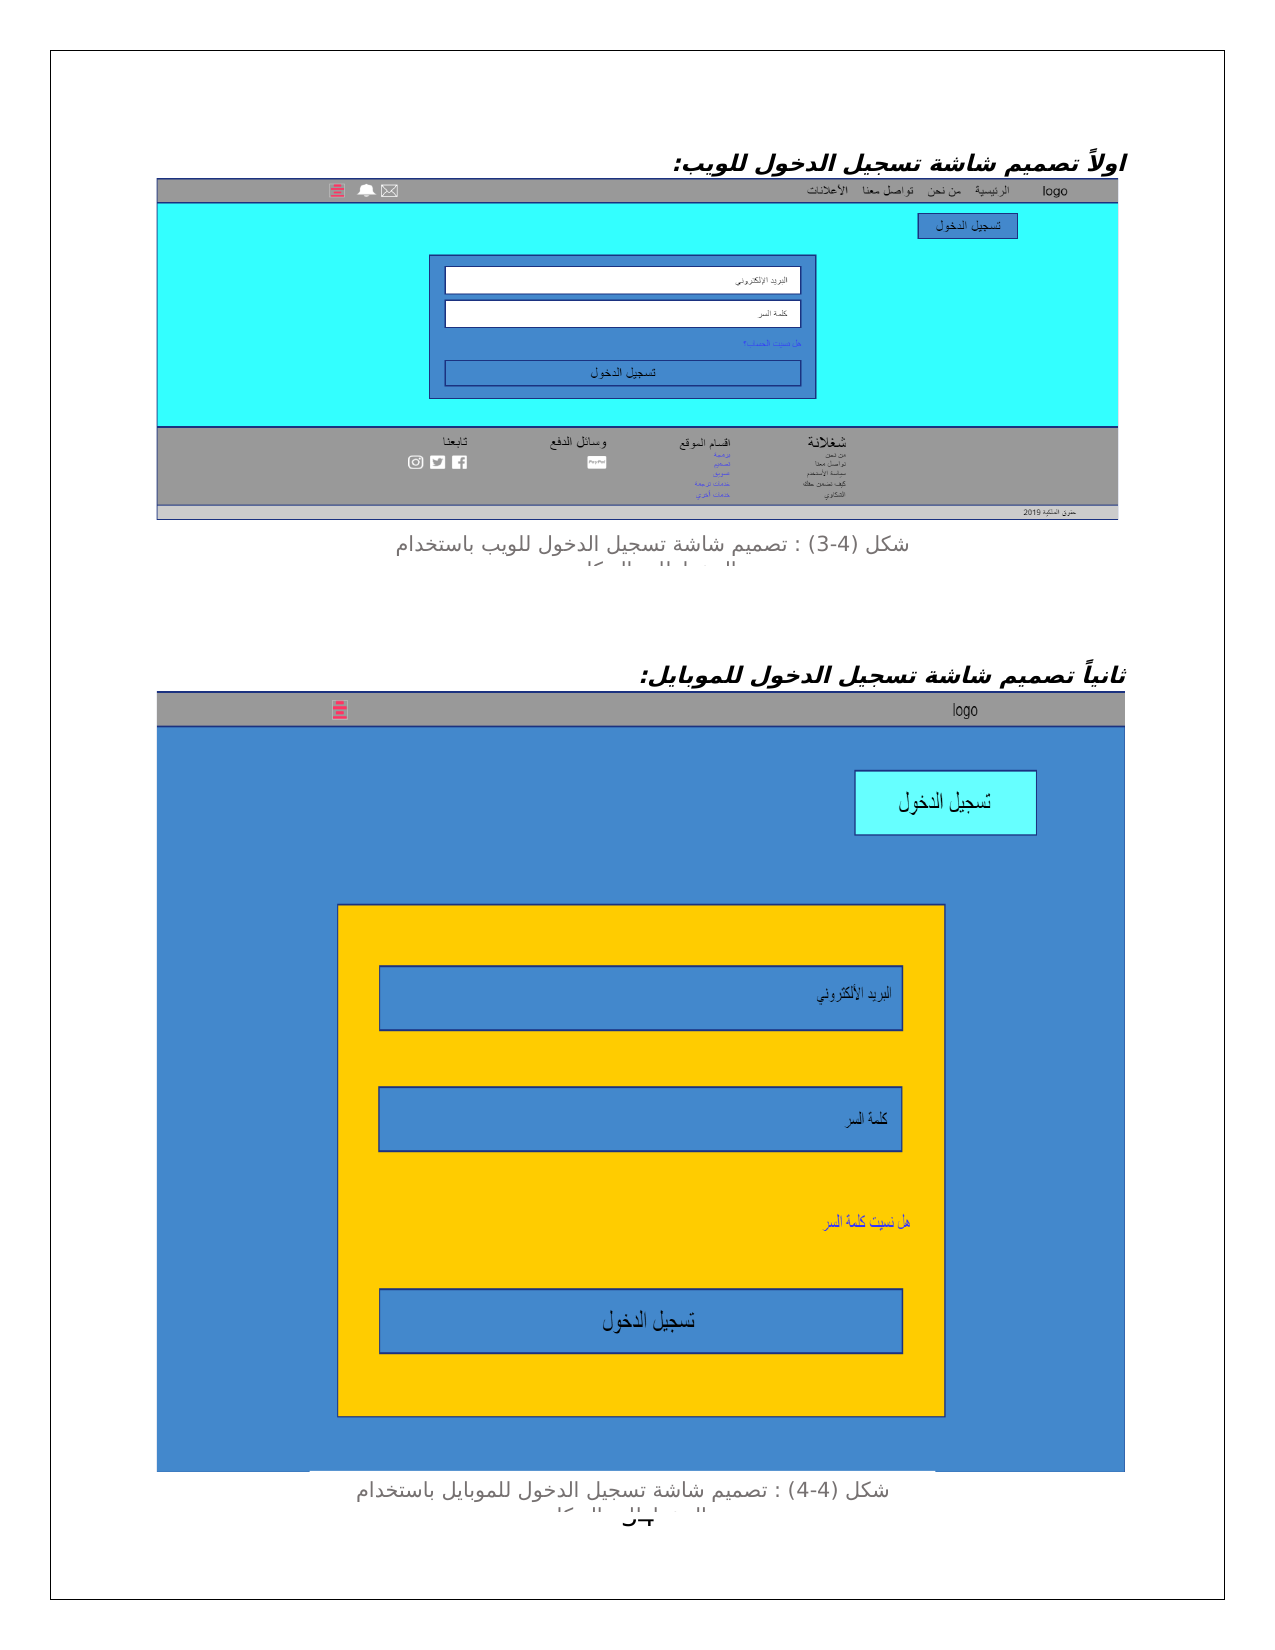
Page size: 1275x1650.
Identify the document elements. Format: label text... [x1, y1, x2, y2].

subtitle اولاً تصميم شاشة تسجيل الدخول للويب: [150, 150, 1125, 177]
picture [156, 691, 1125, 1472]
picture [156, 178, 1119, 520]
subtitle ثانياً تصميم شاشة تسجيل الدخول للموبايل: [150, 663, 1125, 689]
